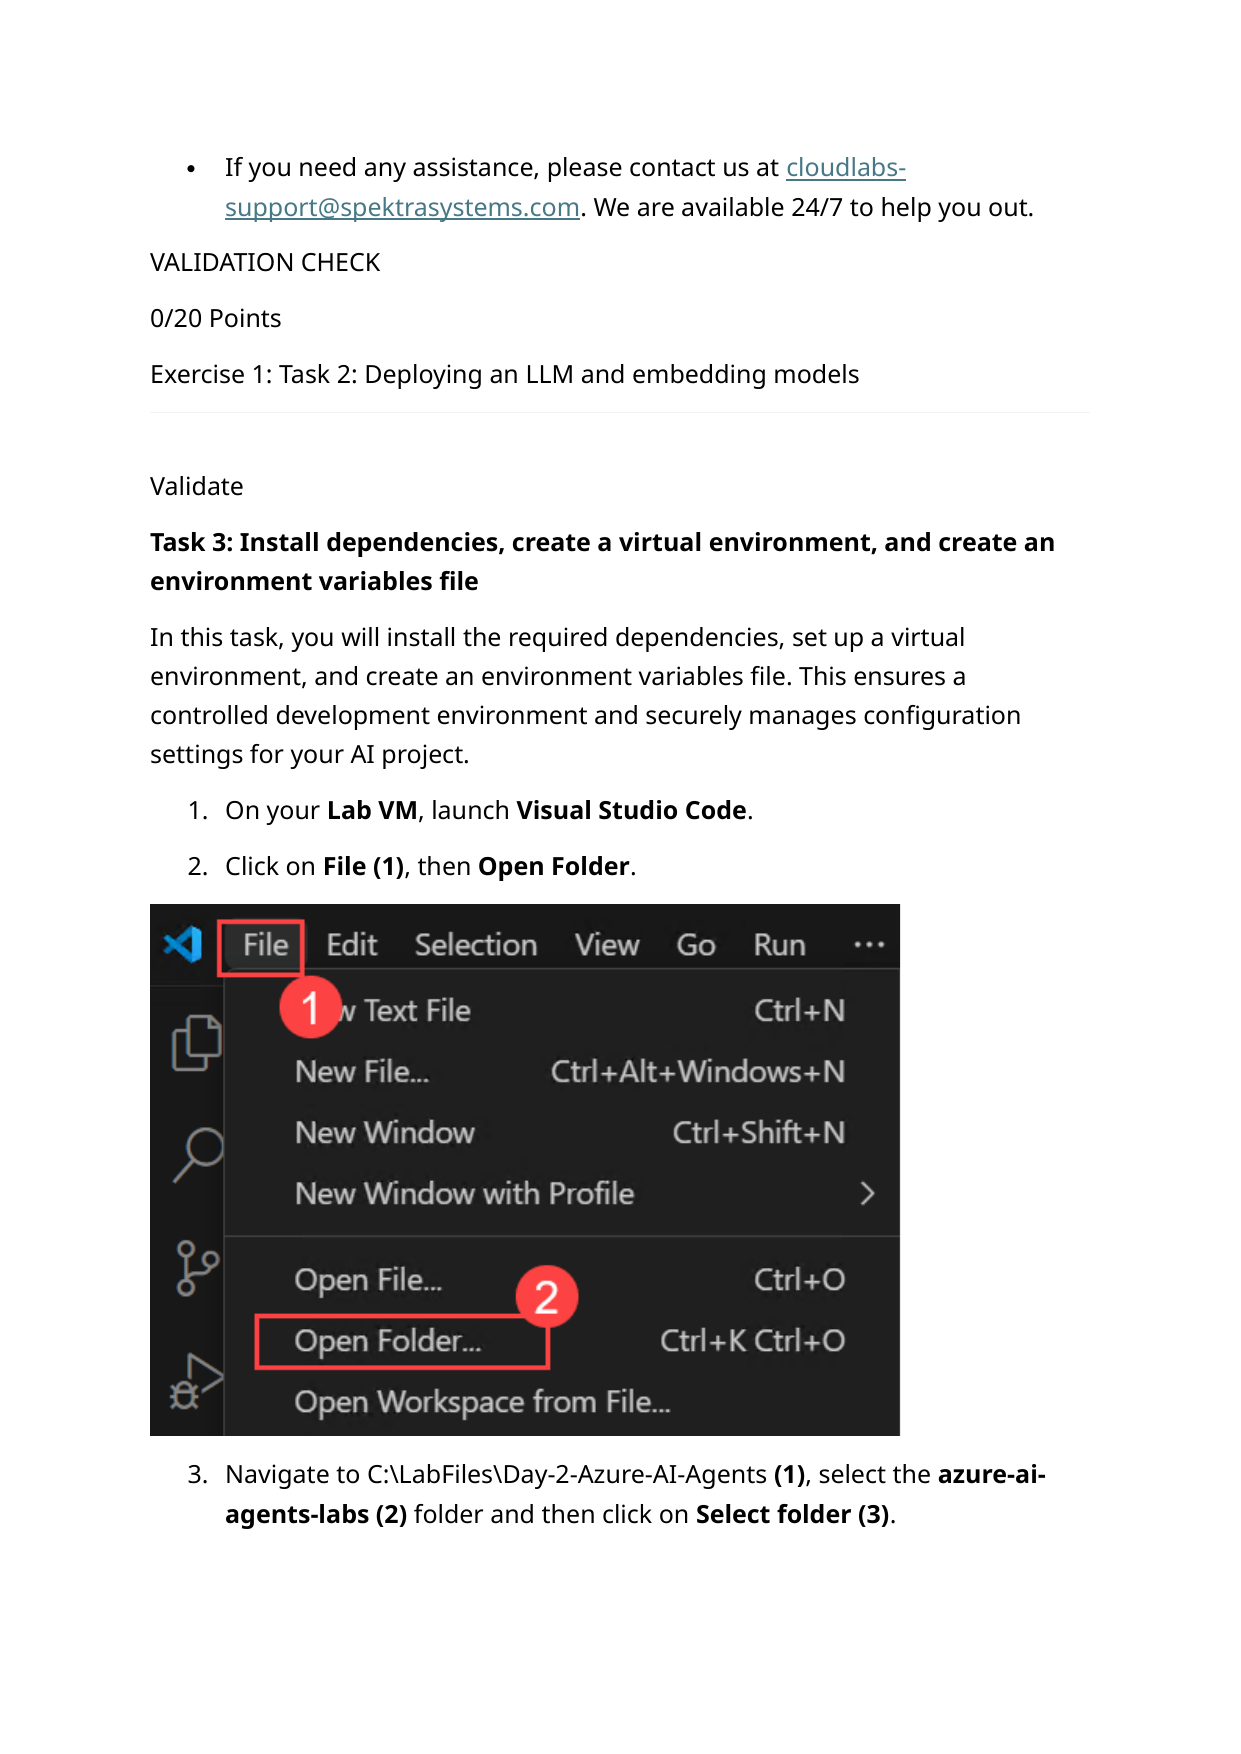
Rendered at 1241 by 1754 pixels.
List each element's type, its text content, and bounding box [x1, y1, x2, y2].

text Exercise 1: Task 2: Deploying an LLM and embedding models [150, 357, 1090, 391]
list Click on File (1), then Open Folder. [187, 848, 1090, 882]
text Validate [150, 468, 1090, 502]
text VALIDATION CHECK [150, 245, 1090, 279]
list Navigate to C:\LabFiles\Day-2-Azure-AI-Agents (1), select the azure-ai-agents-labs (2) folder and then click on Select folder (3). [187, 1457, 1090, 1530]
list On your Lab VM, launch Visual Studio Code. [187, 792, 1090, 827]
text Task 3: Install dependencies, create a virtual environment, and create an environment variables file [150, 524, 1090, 597]
picture [150, 904, 901, 1436]
list If you need any assistance, please contact us at cloudlabs-support@spektrasystems.com. We are available 24/7 to help you out. [187, 150, 1090, 223]
text 0/20 Points [150, 301, 1090, 335]
text In this task, you will install the required dependencies, set up a virtual environment, and create an environment variables file. This ensures a controlled development environment and securely manages configuration settings for your AI project. [150, 619, 1090, 771]
